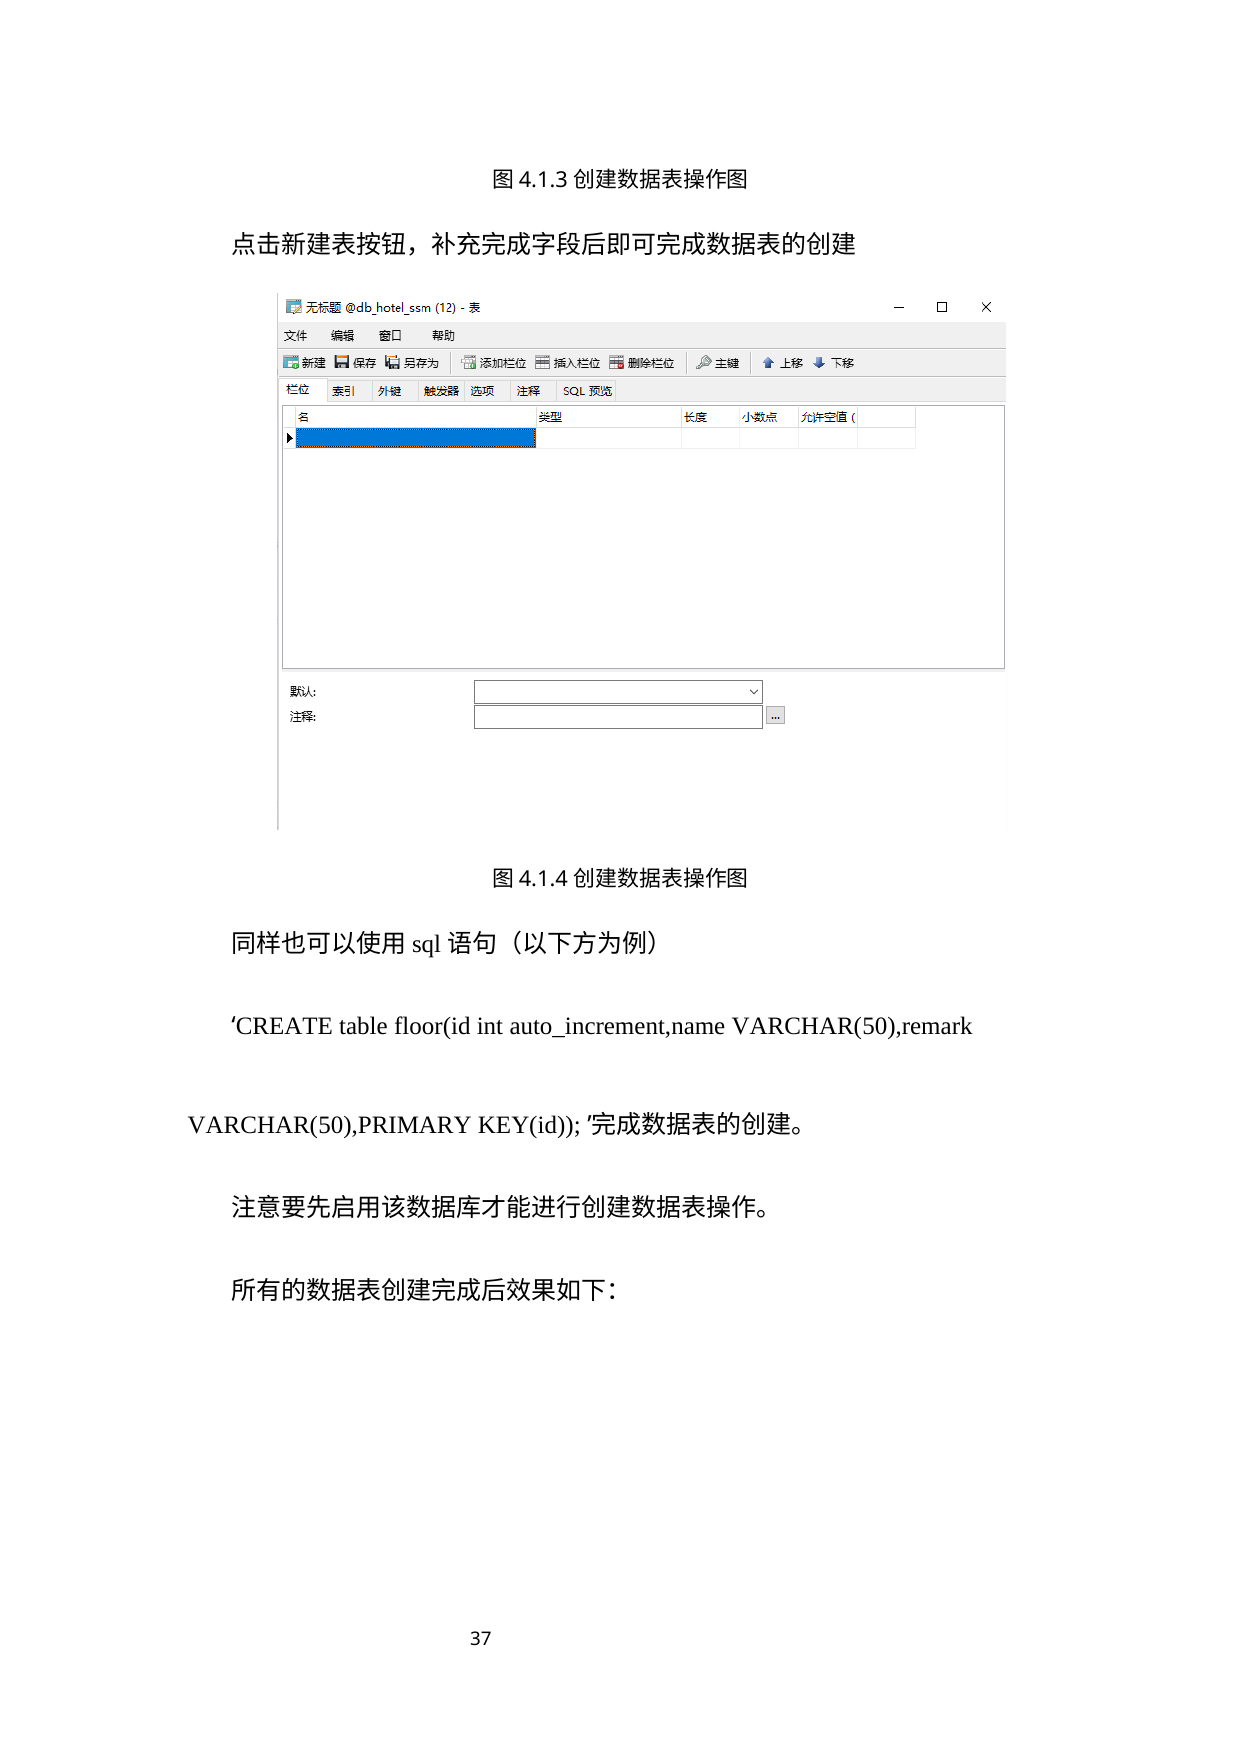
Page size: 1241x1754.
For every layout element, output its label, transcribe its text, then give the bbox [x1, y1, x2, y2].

picture [277, 293, 1007, 830]
text 图 4.1.3 创建数据表操作图 [187, 162, 1053, 194]
text 所有的数据表创建完成后效果如下： [187, 1256, 1053, 1321]
text 图 4.1.4 创建数据表操作图 [187, 861, 1053, 893]
text 注意要先启用该数据库才能进行创建数据表操作。 [187, 1173, 1053, 1238]
text ‘CREATE table floor(id int auto_increment,name VARCHAR(50),remark VARCHAR(50),PRIMARY KEY(id)); ’完成数据表的创建。 [187, 992, 1053, 1155]
text 点击新建表按钮，补充完成字段后即可完成数据表的创建 [187, 210, 1053, 275]
text 同样也可以使用 sql 语句（以下方为例） [187, 909, 1053, 974]
